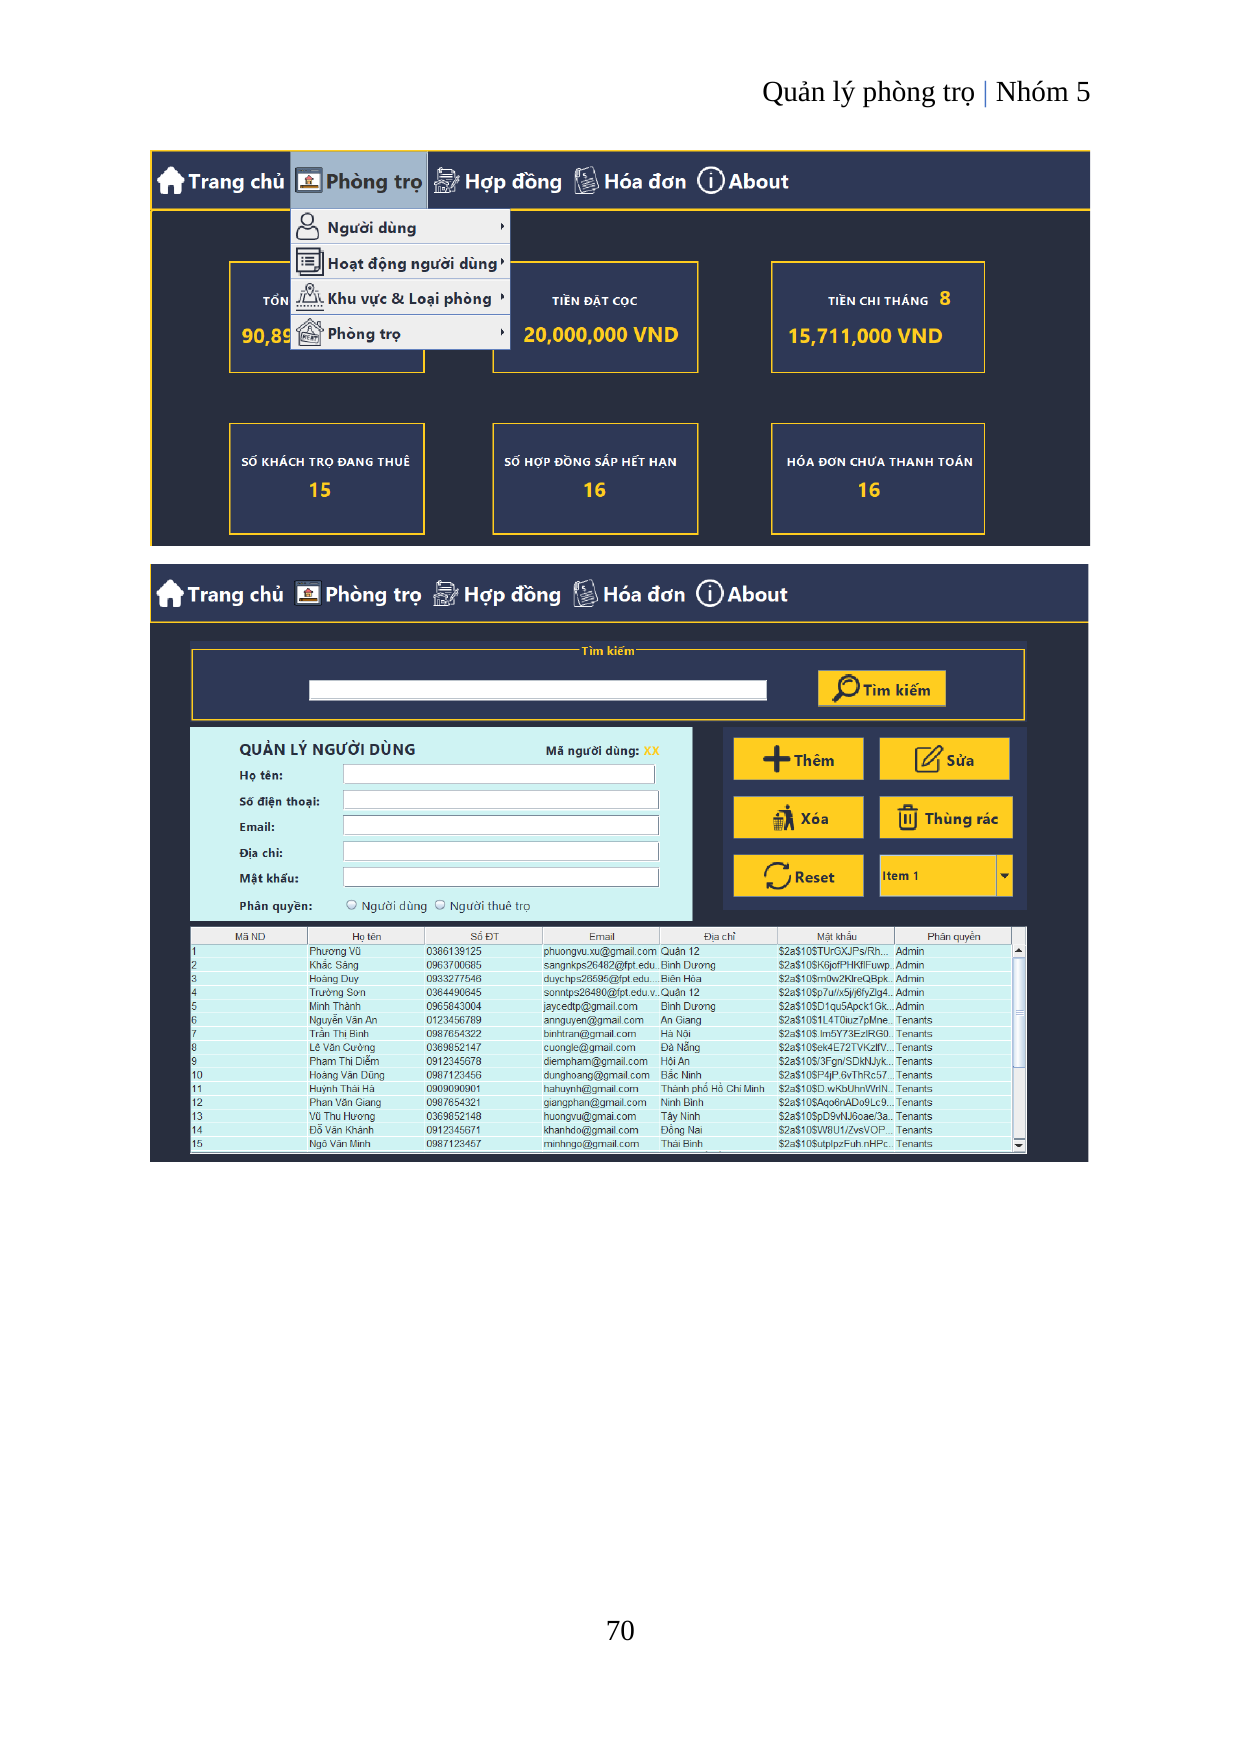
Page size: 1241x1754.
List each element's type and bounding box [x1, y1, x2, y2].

picture [150, 564, 1089, 1162]
picture [150, 150, 1091, 546]
